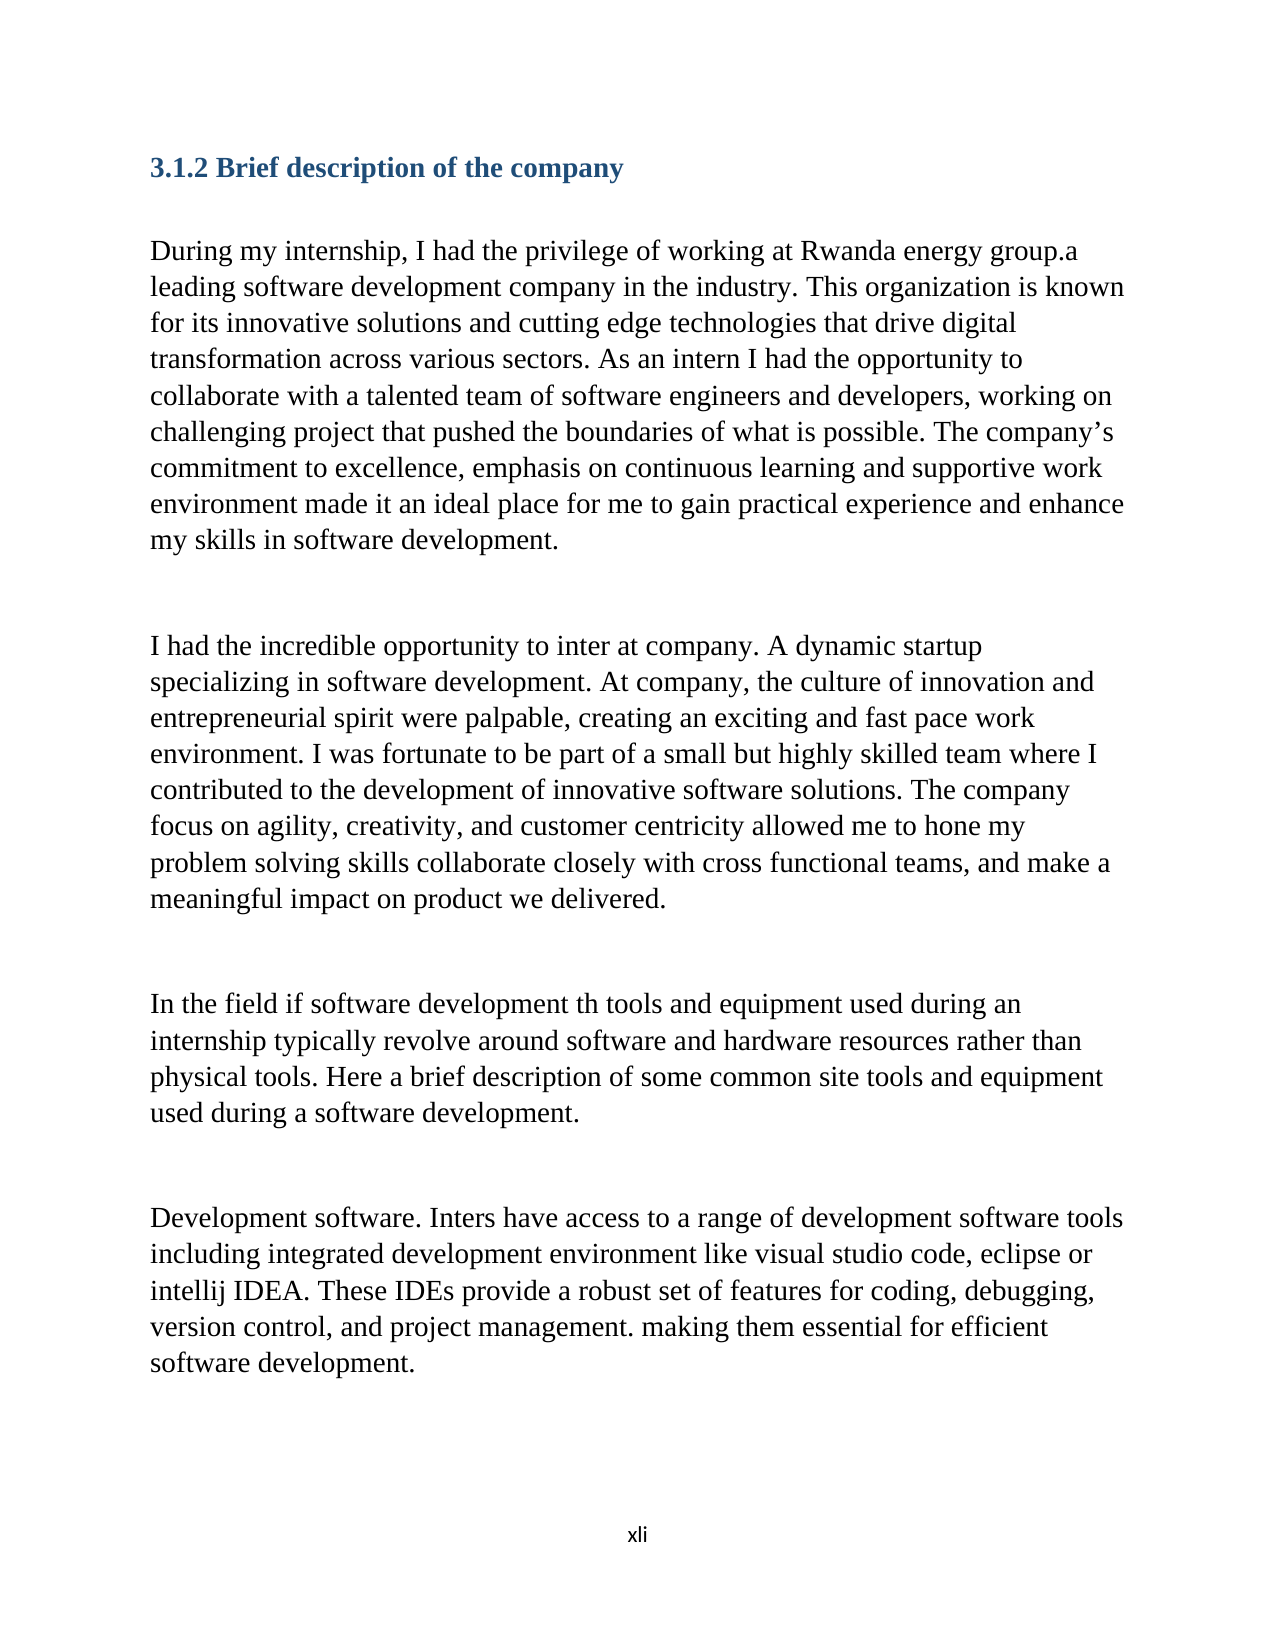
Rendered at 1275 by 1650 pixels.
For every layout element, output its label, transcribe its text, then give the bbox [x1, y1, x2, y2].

text I had the incredible opportunity to inter at company. A dynamic startup specializing in software development. At company, the culture of innovation and entrepreneurial spirit were palpable, creating an exciting and fast pace work environment. I was fortunate to be part of a small but highly skilled team where I contributed to the development of innovative software solutions. The company focus on agility, creativity, and customer centricity allowed me to hone my problem solving skills collaborate closely with cross functional teams, and make a meaningful impact on product we delivered. [150, 628, 1125, 914]
text Development software. Inters have access to a range of development software tools including integrated development environment like visual studio code, eclipse or intellij IDEA. These IDEs provide a robust set of features for coding, debugging, version control, and project management. making them essential for efficient software development. [150, 1201, 1125, 1379]
text In the field if software development th tools and equipment used during an internship typically revolve around software and hardware resources rather than physical tools. Here a brief description of some common site tools and equipment used during a software development. [150, 986, 1125, 1128]
subtitle 3.1.2 Brief description of the company [150, 150, 1125, 183]
text During my internship, I had the privilege of working at Rwanda energy group.a leading software development company in the industry. This organization is known for its innovative solutions and cutting edge technologies that drive digital transformation across various sectors. As an intern I had the opportunity to collaborate with a talented team of software engineers and developers, working on challenging project that pushed the boundaries of what is possible. The company’s commitment to excellence, emphasis on continuous learning and supportive work environment made it an ideal place for me to gain practical experience and enhance my skills in software development. [150, 233, 1125, 556]
